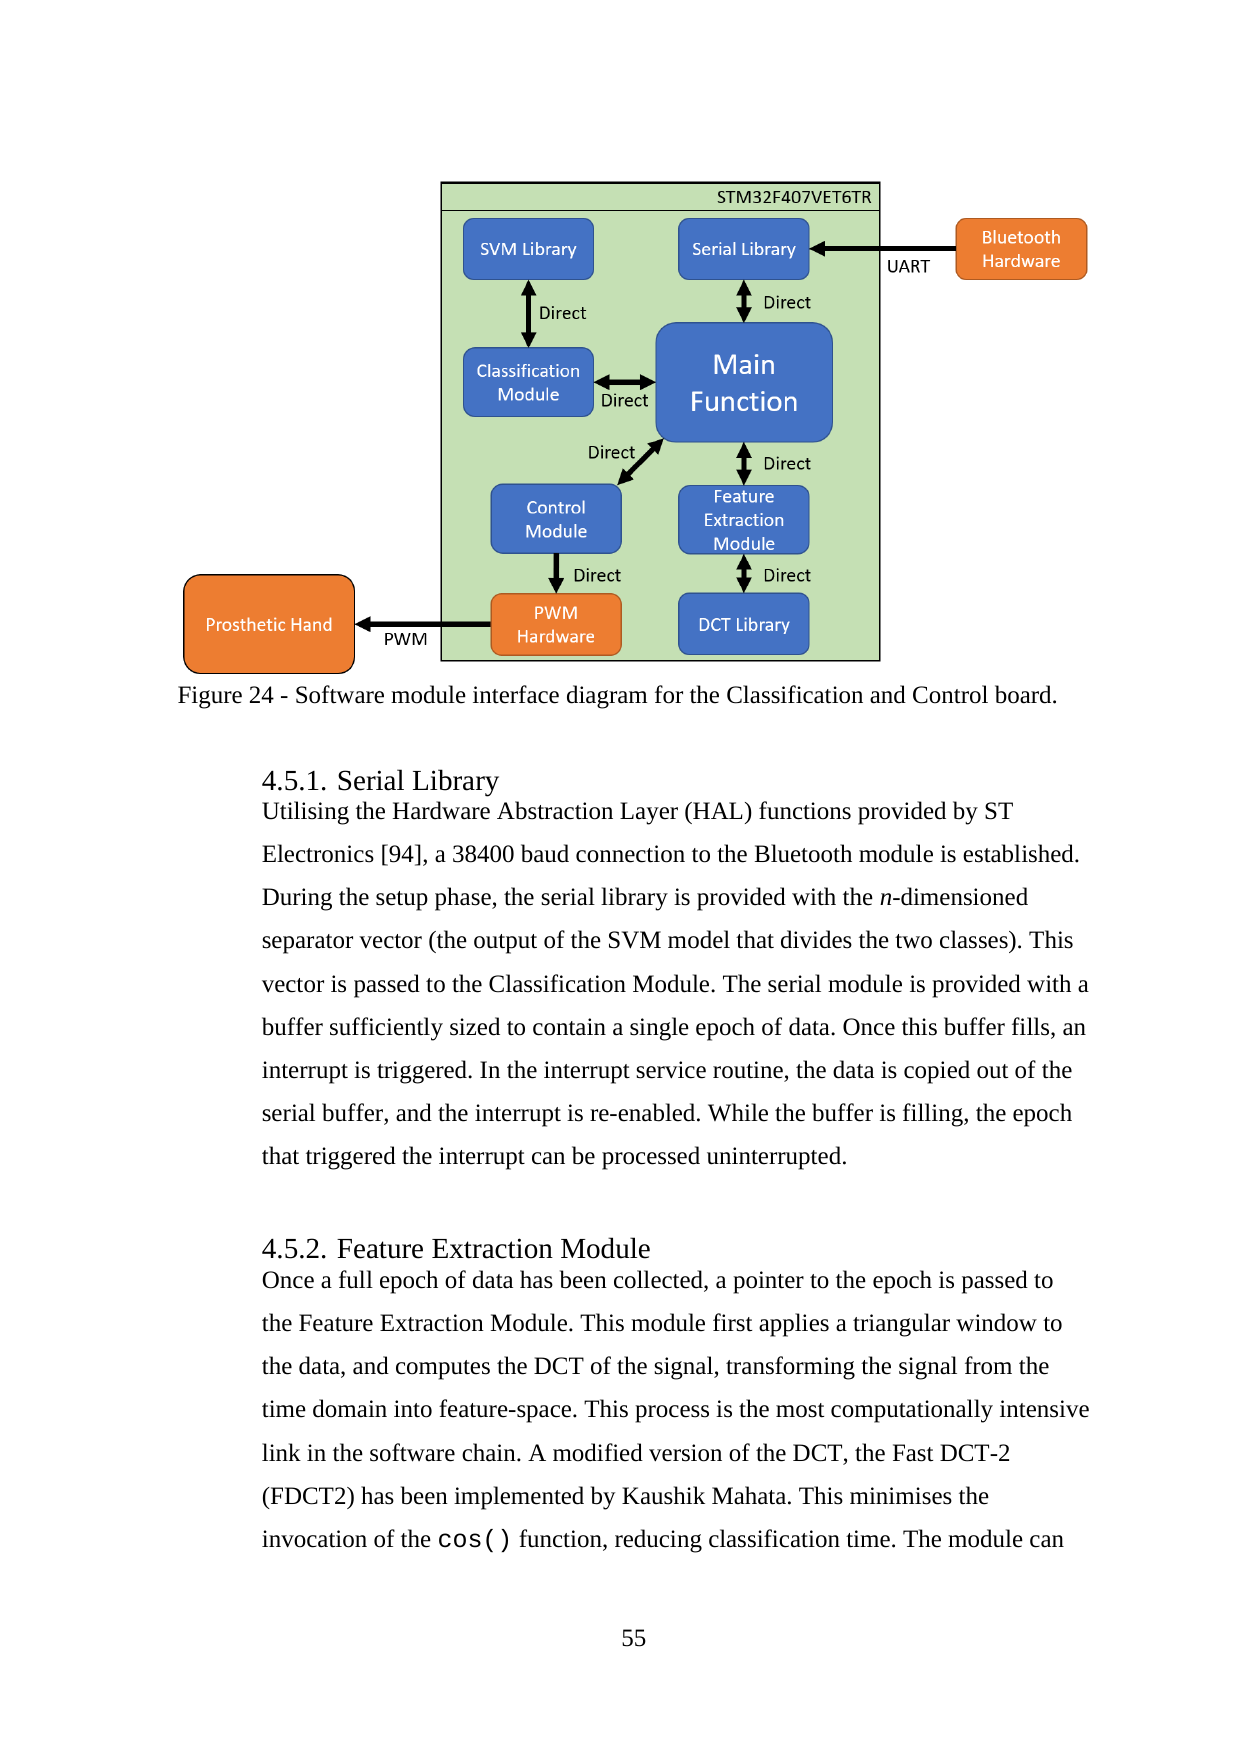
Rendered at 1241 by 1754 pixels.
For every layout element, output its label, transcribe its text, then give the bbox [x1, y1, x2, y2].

subtitle Feature Extraction Module [262, 1232, 1090, 1265]
subtitle Serial Library [262, 763, 1090, 796]
text Figure 24 - Software module interface diagram for the Classification and Control board. [177, 681, 1090, 709]
text Utilising the Hardware Abstraction Layer (HAL) functions provided by ST Electronics [94], a 38400 baud connection to the Bluetooth module is established. During the setup phase, the serial library is provided with the n-dimensioned separator vector (the output of the SVM model that divides the two classes). This vector is passed to the Classification Module. The serial module is provided with a buffer sufficiently sized to contain a single epoch of data. Once this buffer fills, an interrupt is triggered. In the interrupt service routine, the data is copied out of the serial buffer, and the interrupt is re-enabled. While the buffer is filling, the epoch that triggered the interrupt can be processed uninterrupted. [262, 796, 1090, 1213]
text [262, 1265, 1090, 1555]
picture [177, 178, 1091, 681]
